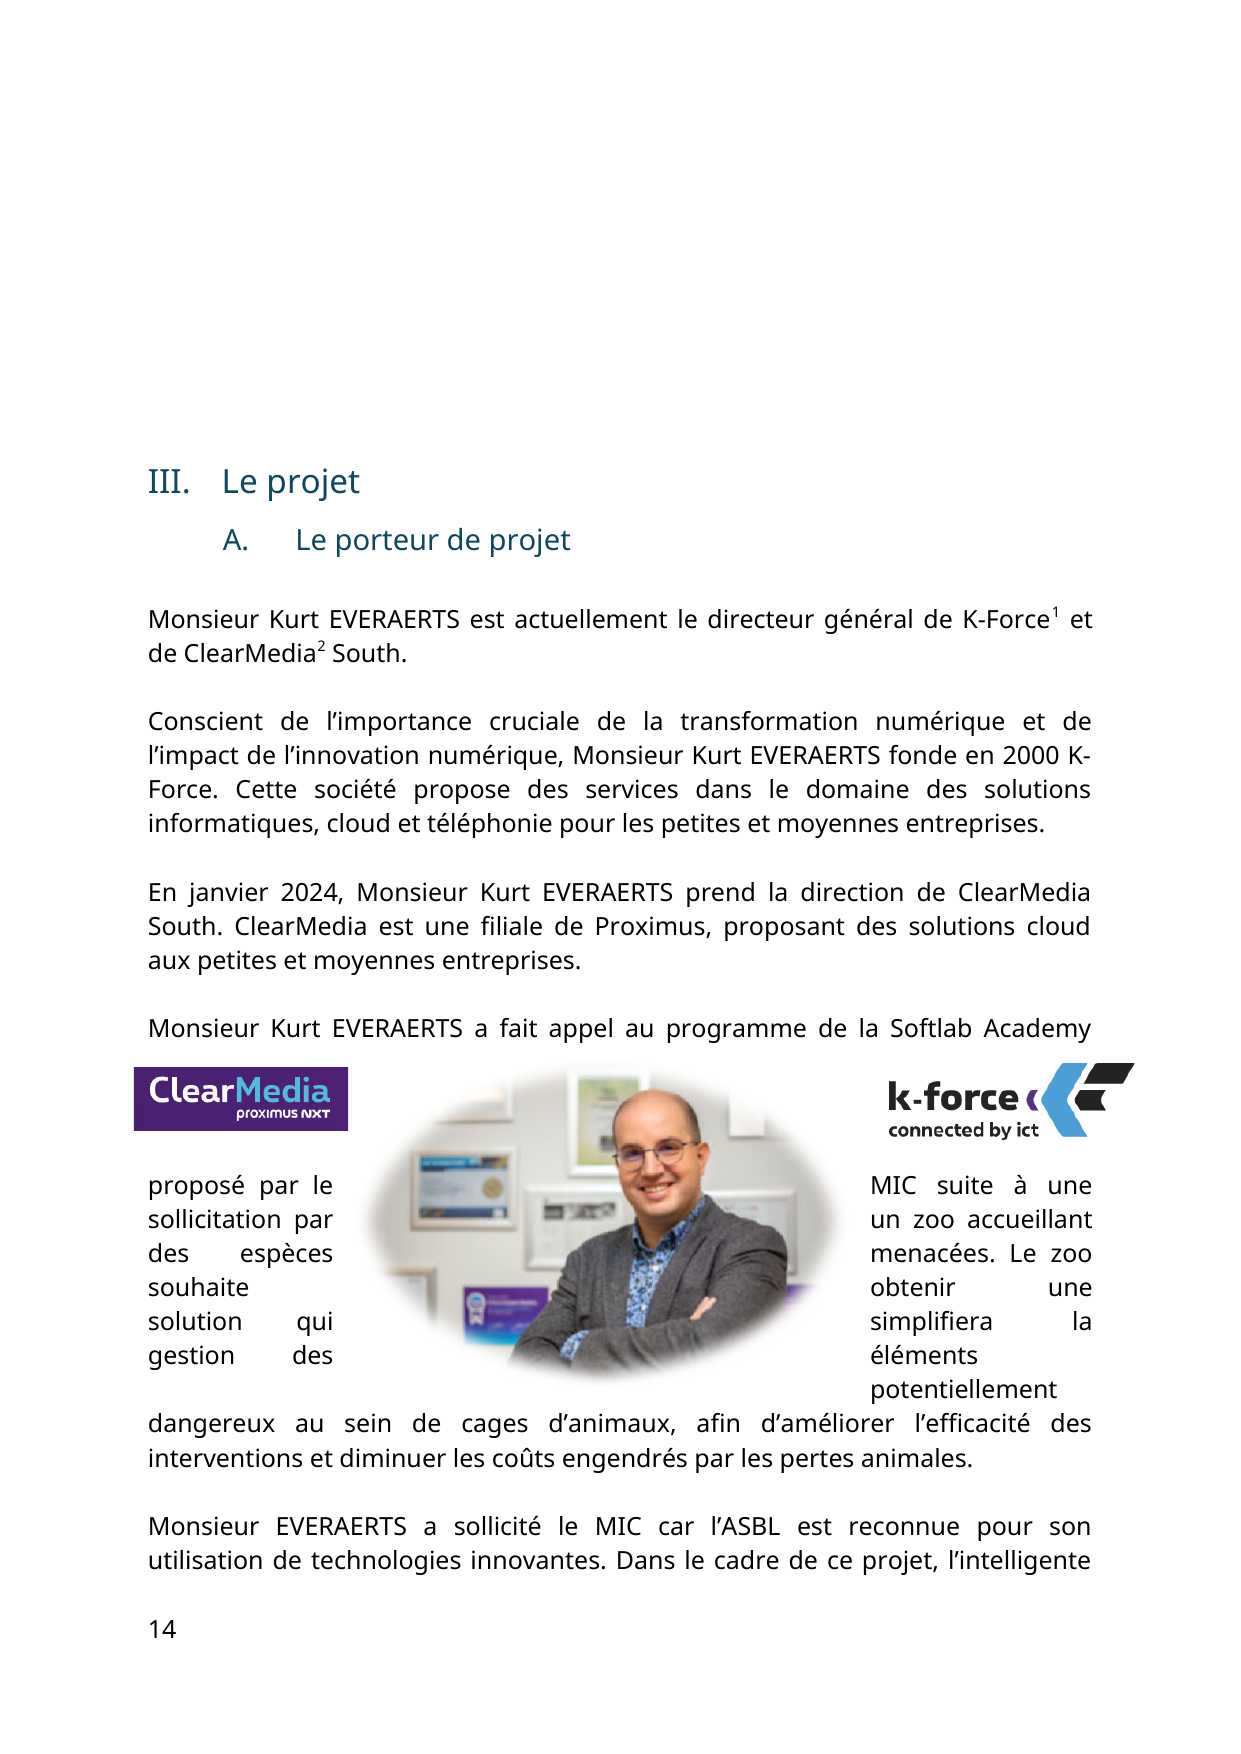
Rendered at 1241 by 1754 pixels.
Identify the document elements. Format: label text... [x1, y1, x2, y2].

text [148, 1508, 1093, 1576]
text Monsieur Kurt EVERAERTS est actuellement le directeur général de K-Force1 et de ClearMedia2 South. [148, 602, 1093, 670]
subtitle Le porteur de projet [223, 520, 1093, 559]
picture [875, 1049, 1141, 1168]
text Conscient de l’importance cruciale de la transformation numérique et de l’impact de l’innovation numérique, Monsieur Kurt EVERAERTS fonde en 2000 K-Force. Cette société propose des services dans le domaine des solutions informatiques, cloud et téléphonie pour les petites et moyennes entreprises. [148, 704, 1093, 840]
text En janvier 2024, Monsieur Kurt EVERAERTS prend la direction de ClearMedia South. ClearMedia est une filiale de Proximus, proposant des solutions cloud aux petites et moyennes entreprises. [148, 874, 1093, 976]
subtitle Le projet [148, 458, 1093, 503]
picture [133, 1067, 349, 1131]
picture [377, 1078, 827, 1366]
